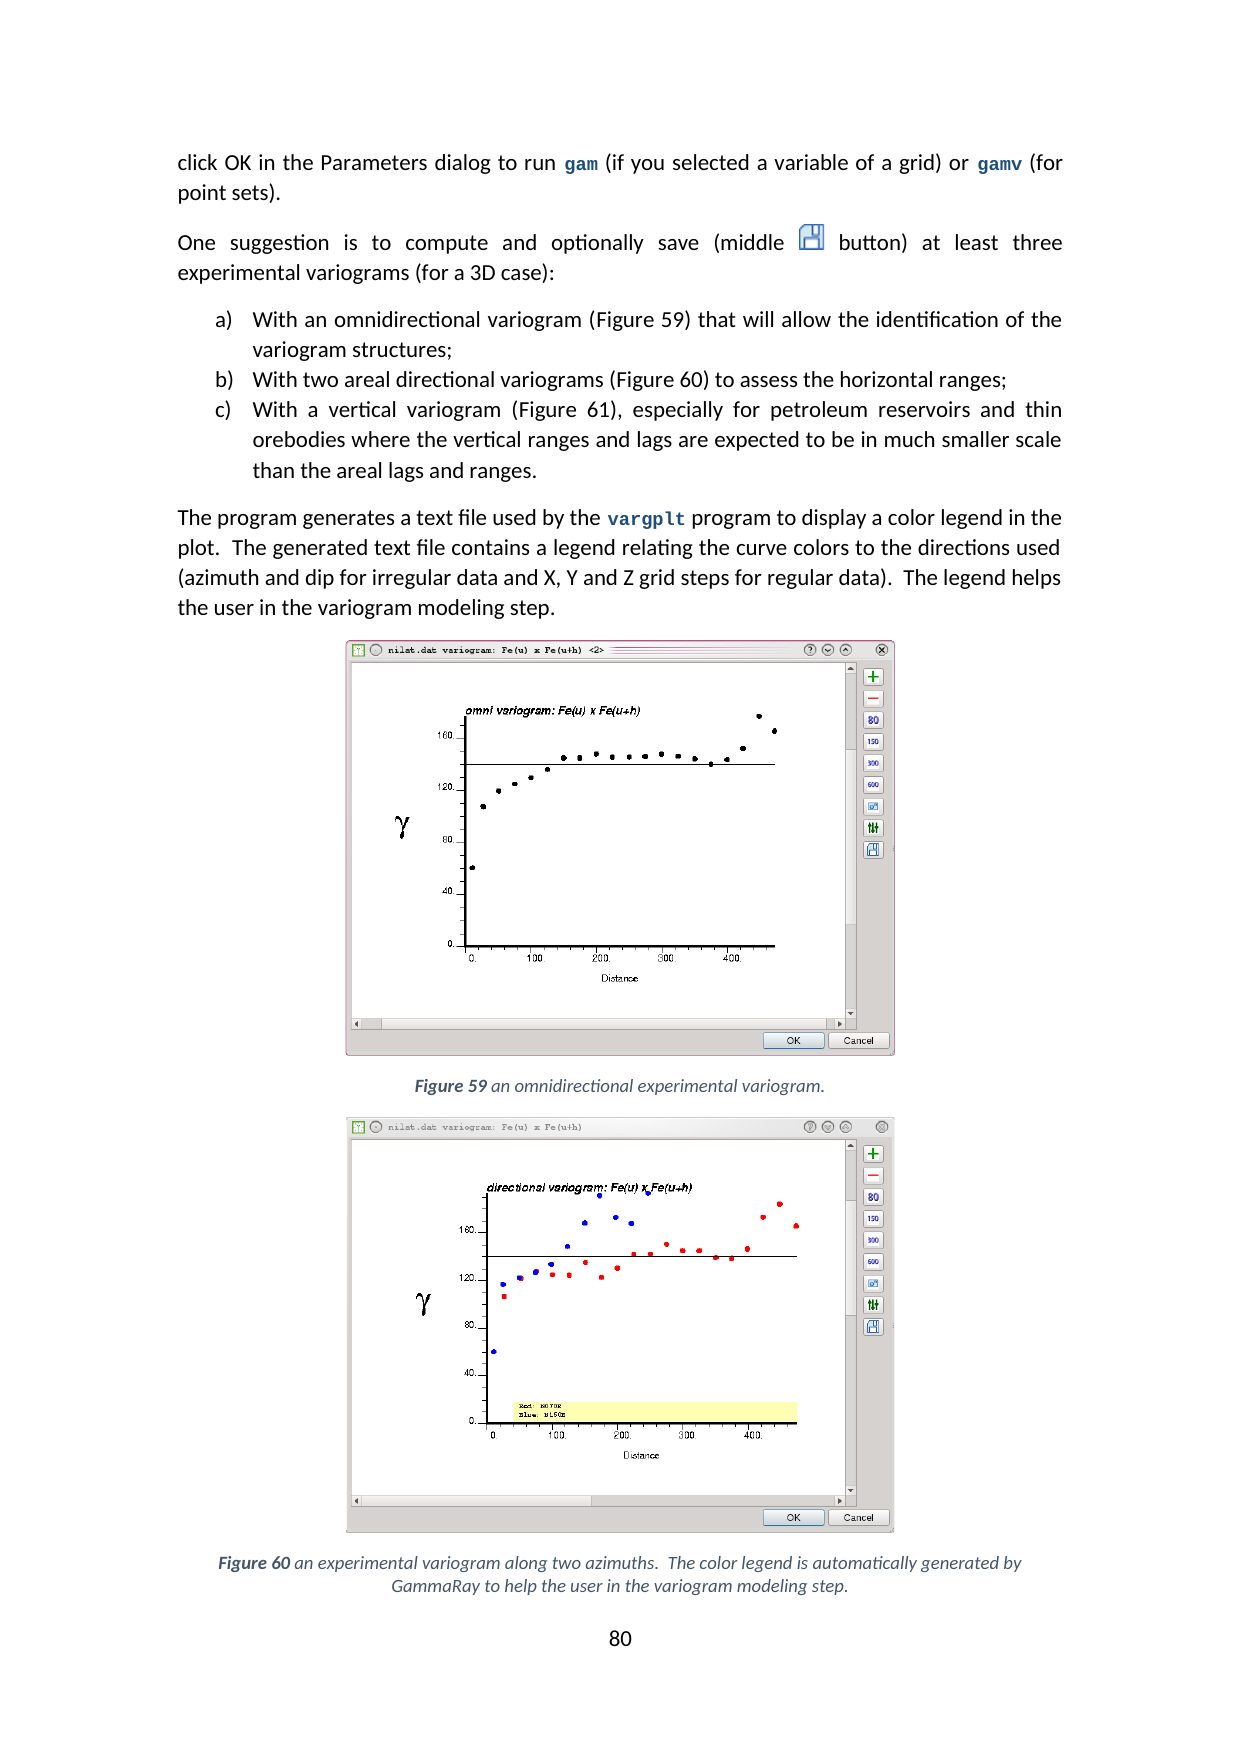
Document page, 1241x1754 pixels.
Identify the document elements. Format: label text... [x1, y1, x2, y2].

picture [799, 224, 825, 250]
text One suggestion is to compute and optionally save (middle button) at least three experimental variograms (for a 3D case): [177, 225, 1063, 286]
list With a vertical variogram (Figure 58), especially for petroleum reservoirs and thin orebodies where the vertical ranges and lags are expected to be in much smaller scale than the areal lags and ranges. [215, 395, 1063, 484]
text Figure 60 an experimental variogram along two azimuths. The color legend is automatically generated by GammaRay to help the user in the variogram modeling step. [177, 1551, 1063, 1597]
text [177, 148, 1063, 206]
picture [345, 640, 895, 1056]
list With an omnidirectional variogram (Figure 56) that will allow the identification of the variogram structures; [215, 305, 1063, 363]
text Figure 59 an omnidirectional experimental variogram. [177, 1074, 1063, 1097]
text The program generates a text file used by the vargplt program to display a color legend in the plot. The generated text file contains a legend relating the curve colors to the directions used (azimuth and dip for irregular data and X, Y and Z grid steps for regular data). The legend helps the user in the variogram modeling step. [177, 503, 1063, 621]
picture [346, 1117, 895, 1533]
list With two areal directional variograms (Figure 57) to assess the horizontal ranges; [215, 365, 1063, 393]
